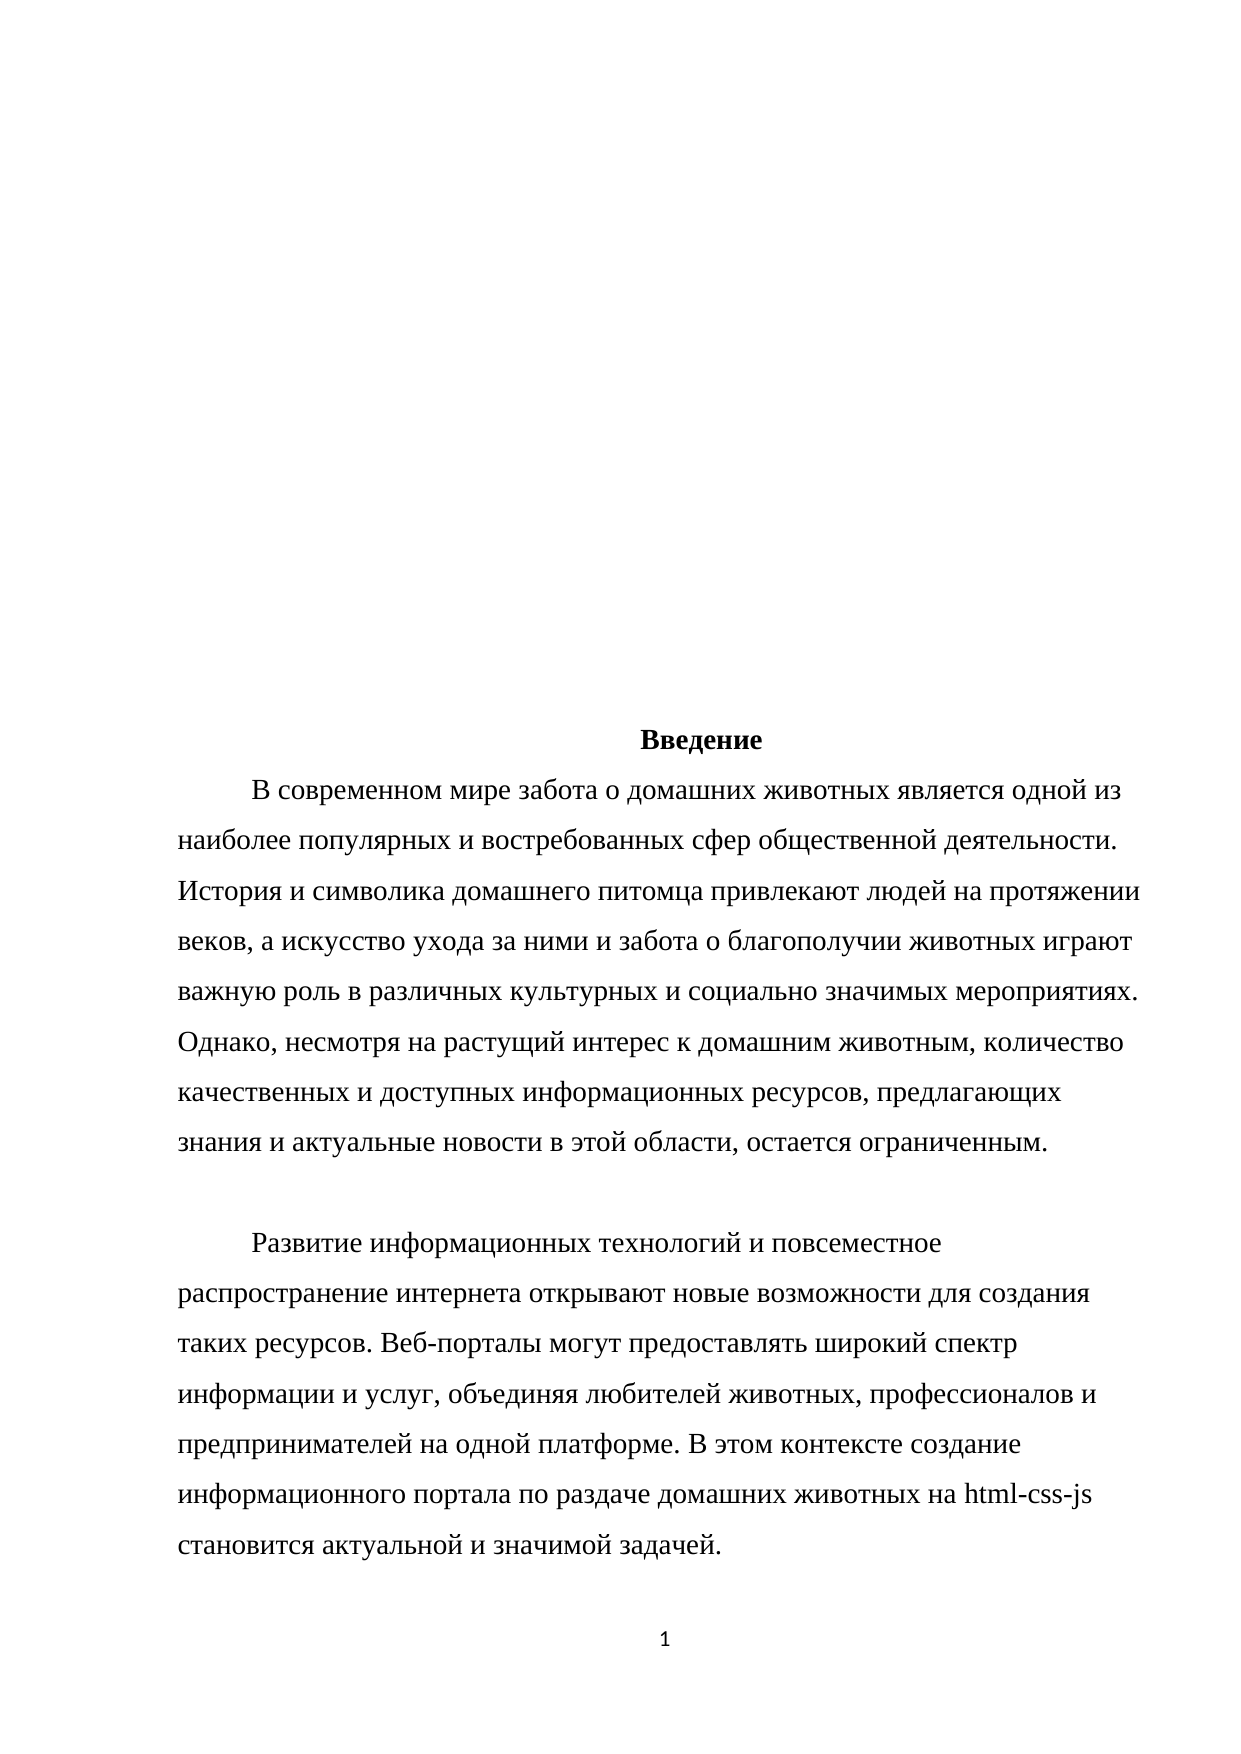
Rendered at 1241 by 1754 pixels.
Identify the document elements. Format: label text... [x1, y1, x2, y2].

text Введение [177, 722, 1152, 755]
text Развитие информационных технологий и повсеместное распространение интернета открывают новые возможности для создания таких ресурсов. Веб-порталы могут предоставлять широкий спектр информации и услуг, объединяя любителей животных, профессионалов и предпринимателей на одной платформе. В этом контексте создание информационного портала по раздаче домашних животных на html-css-js становится актуальной и значимой задачей. [177, 1225, 1152, 1560]
text В современном мире забота о домашних животных является одной из наиболее популярных и востребованных сфер общественной деятельности. История и символика домашнего питомца привлекают людей на протяжении веков, а искусство ухода за ними и забота о благополучии животных играют важную роль в различных культурных и социально значимых мероприятиях. Однако, несмотря на растущий интерес к домашним животным, количество качественных и доступных информационных ресурсов, предлагающих знания и актуальные новости в этой области, остается ограниченным. [177, 772, 1152, 1158]
